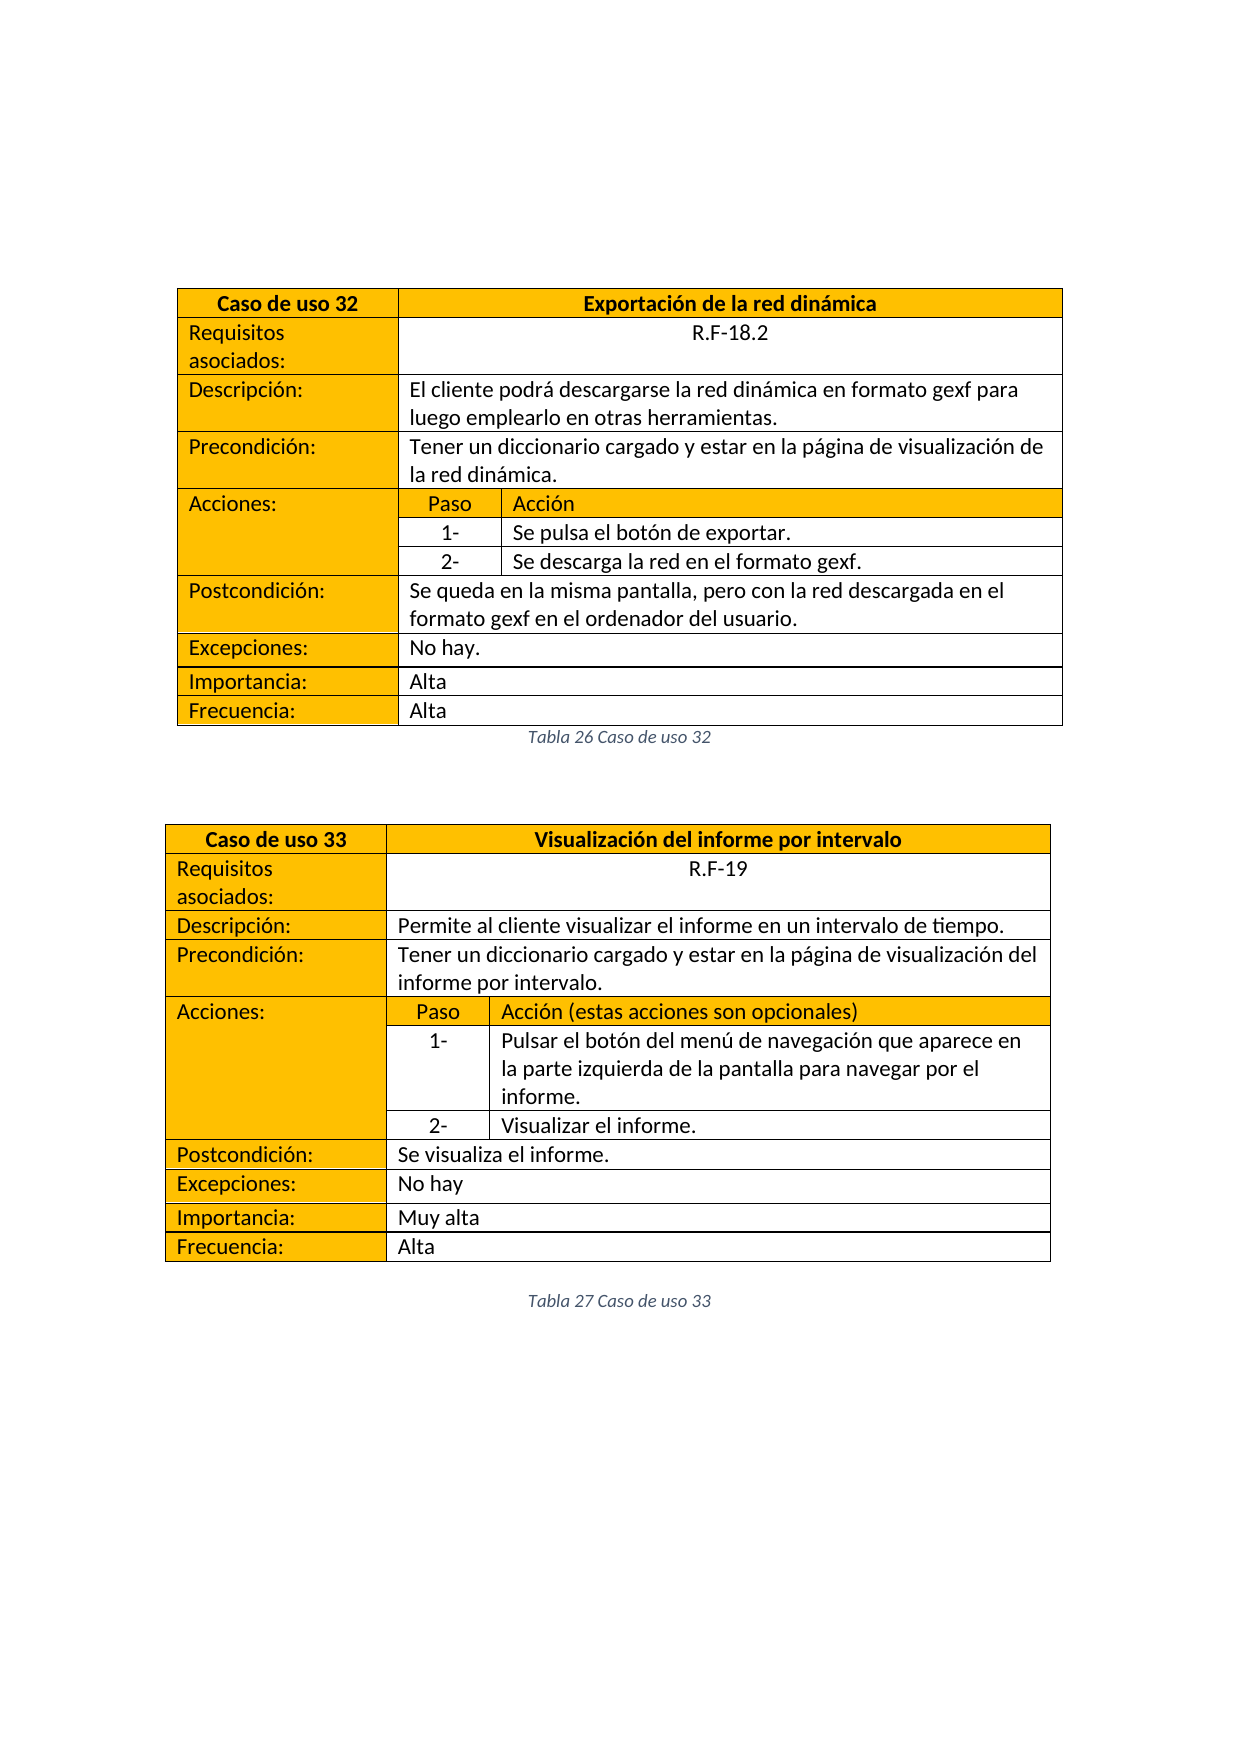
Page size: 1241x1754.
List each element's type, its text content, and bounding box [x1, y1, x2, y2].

table_cell Tener un diccionario cargado y estar en la página de visualización de la red dinámica. [399, 432, 1062, 488]
table_header Caso de uso 32 [178, 289, 398, 317]
table_cell Pulsar el botón del menú de navegación que aparece en la parte izquierda de la pantalla para navegar por el informe. [490, 1026, 1050, 1110]
table_header Caso de uso 33 [166, 825, 386, 853]
table_cell Paso [387, 997, 489, 1025]
table_cell Alta [399, 696, 1062, 724]
table_cell Se pulsa el botón de exportar. [502, 518, 1062, 546]
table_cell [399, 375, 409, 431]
table_cell Frecuencia: [166, 1233, 386, 1261]
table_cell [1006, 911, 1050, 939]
table_cell Acciones: [166, 997, 386, 1139]
table_cell Postcondición: [166, 1140, 386, 1168]
table_cell Excepciones: [166, 1170, 386, 1202]
table_cell El cliente podrá descargarse la red dinámica en formato gexf para luego emplearlo en otras herramientas. [778, 375, 1062, 431]
table_header Exportación de la red dinámica [399, 289, 1062, 317]
table_cell Excepciones: [178, 634, 398, 666]
table_cell Acción [502, 489, 1062, 517]
table_cell Tener un diccionario cargado y estar en la página de visualización del informe por intervalo. [387, 940, 1050, 996]
table_cell 1- [399, 518, 501, 546]
table_cell Acción (estas acciones son opcionales) [490, 997, 1050, 1025]
table_cell Descripción: [166, 911, 386, 939]
table_cell Frecuencia: [178, 696, 398, 724]
table_cell Precondición: [166, 940, 386, 996]
table_cell 2- [387, 1111, 489, 1139]
table_cell Requisitos asociados: [178, 318, 398, 374]
table_cell Requisitos asociados: [166, 854, 386, 910]
table_cell Alta [387, 1233, 1050, 1261]
table_header Visualización del informe por intervalo [387, 825, 1050, 853]
table_cell Muy alta [387, 1204, 1050, 1231]
table_cell No hay [387, 1170, 1050, 1202]
table_cell 2- [399, 547, 501, 575]
table_cell 1- [387, 1026, 489, 1110]
table_cell R.F-19 [387, 854, 1050, 910]
table_cell Acciones: [178, 489, 398, 575]
table_cell Se descarga la red en el formato gexf. [502, 547, 1062, 575]
table_cell Importancia: [178, 668, 398, 695]
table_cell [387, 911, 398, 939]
table_cell Descripción: [178, 375, 398, 431]
table_cell Visualizar el informe. [490, 1111, 1050, 1139]
text Tabla 26 Caso de uso 32 [177, 726, 1063, 748]
table_cell Importancia: [166, 1204, 386, 1231]
text Tabla 27 Caso de uso 33 [177, 1289, 1063, 1312]
table_cell Paso [399, 489, 501, 517]
table_cell Precondición: [178, 432, 398, 488]
table_cell No hay. [399, 634, 1062, 666]
table_cell Se queda en la misma pantalla, pero con la red descargada en el formato gexf en el ordenador del usuario. [399, 576, 1062, 632]
table_cell Alta [399, 668, 1062, 695]
table_cell R.F-18.2 [399, 318, 1062, 374]
table_cell Postcondición: [178, 576, 398, 632]
table_cell Se visualiza el informe. [387, 1140, 1050, 1168]
